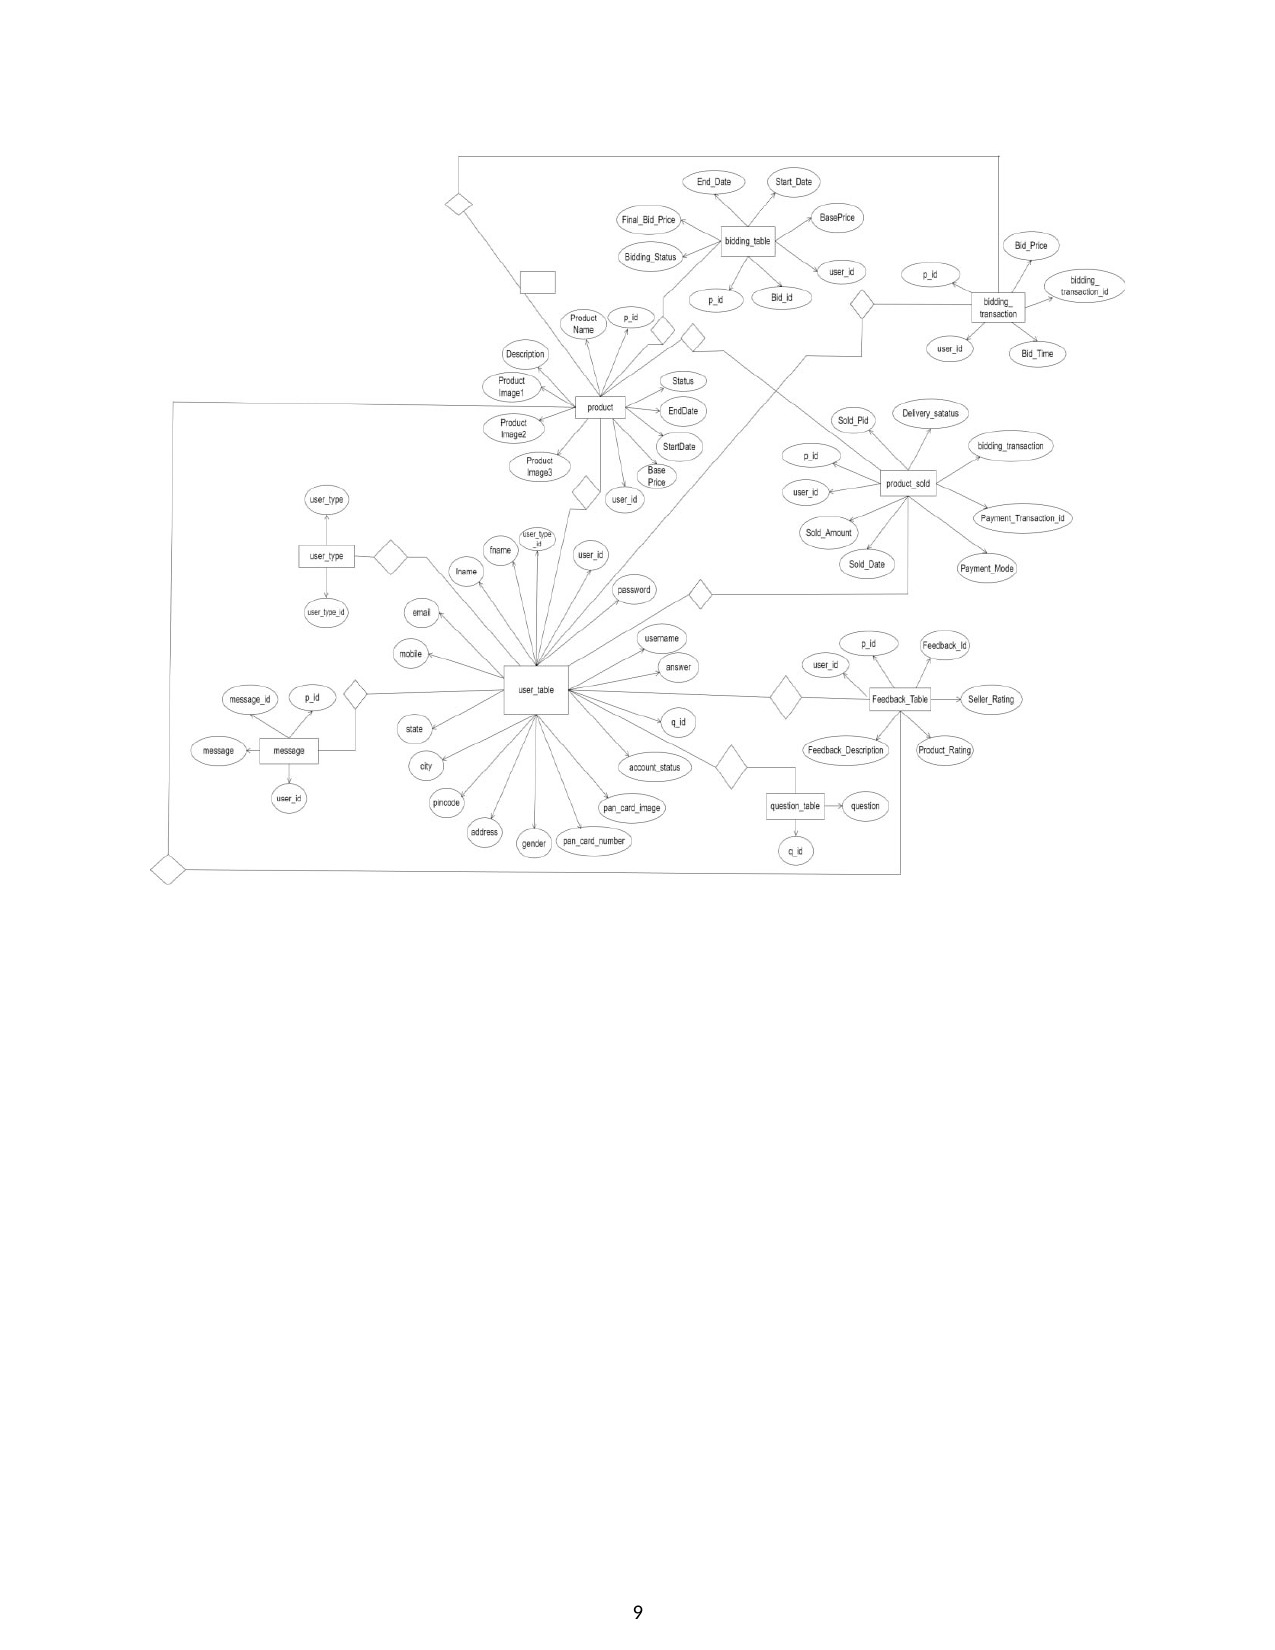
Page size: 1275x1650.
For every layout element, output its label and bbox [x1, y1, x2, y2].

picture [150, 150, 1125, 885]
